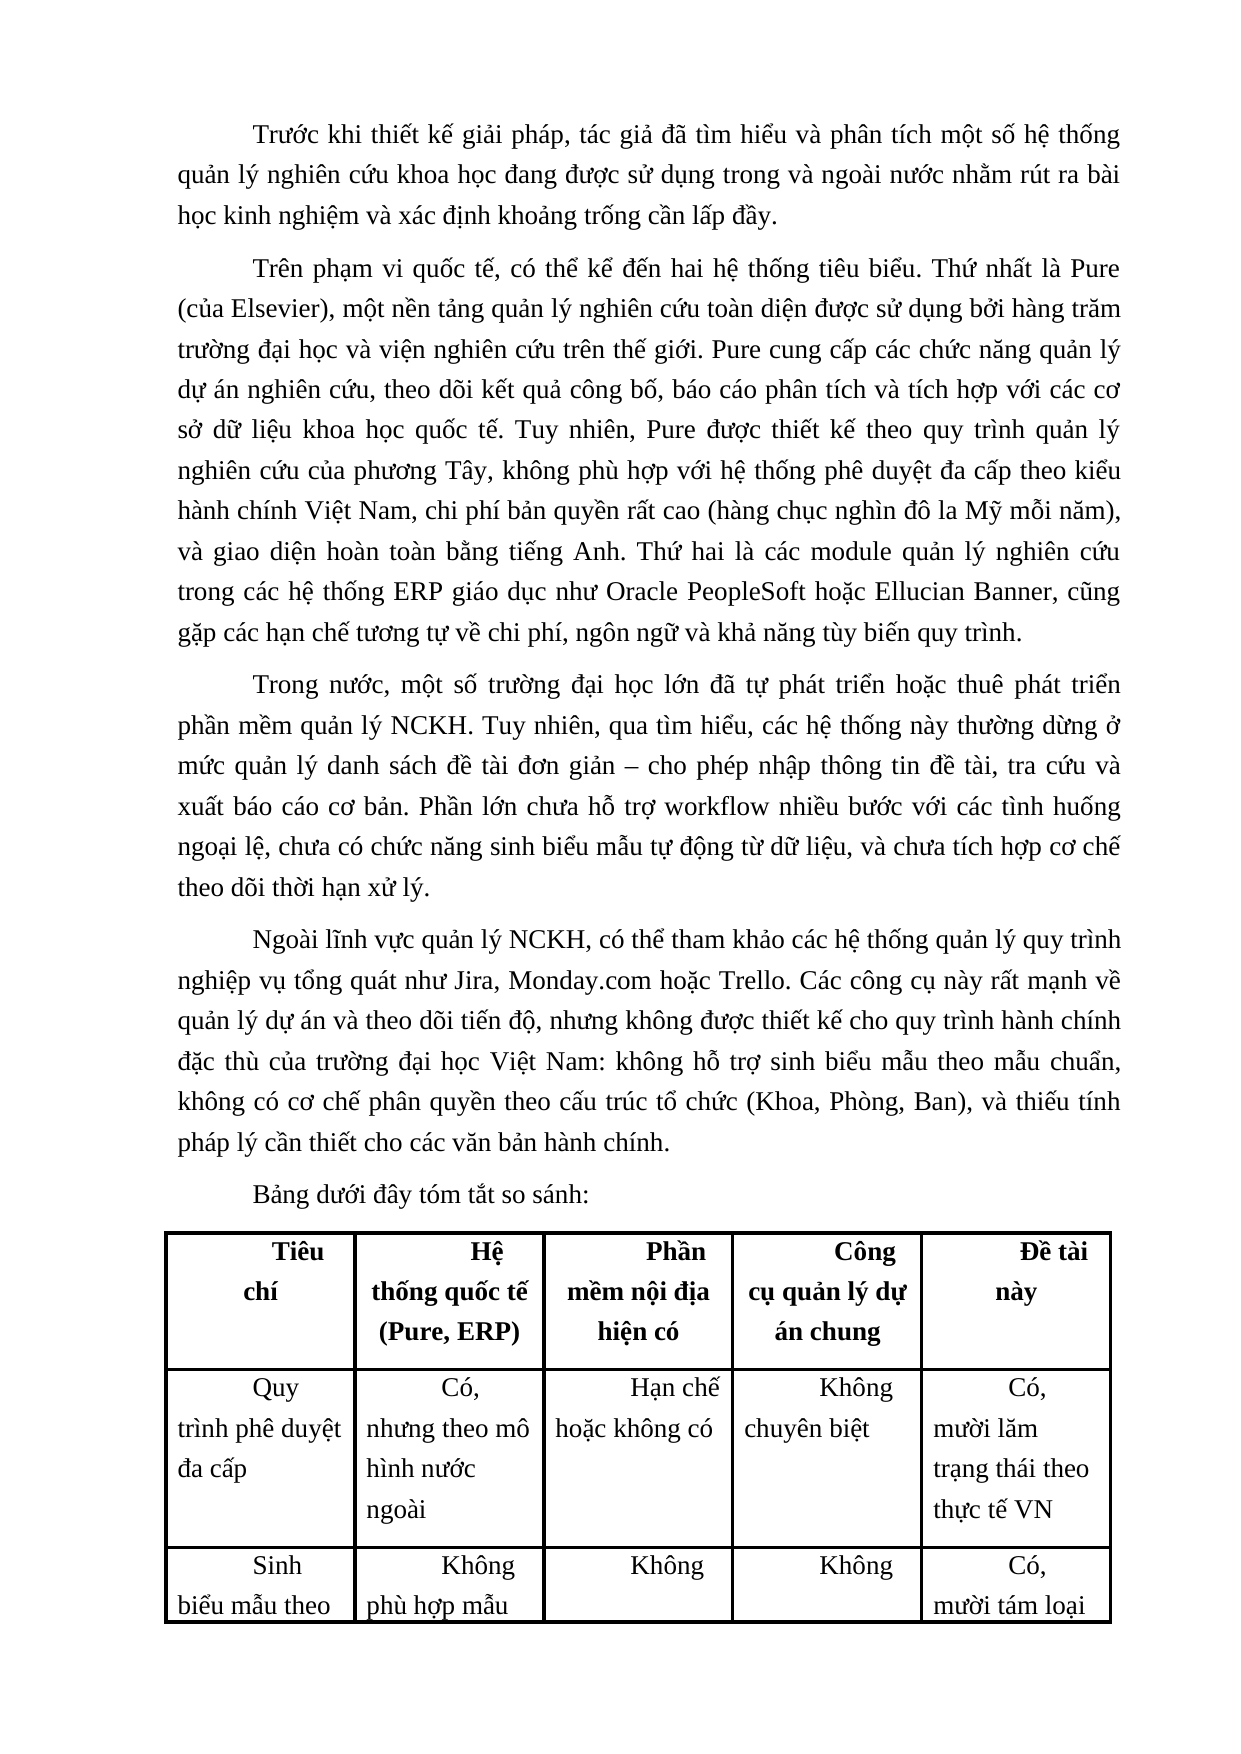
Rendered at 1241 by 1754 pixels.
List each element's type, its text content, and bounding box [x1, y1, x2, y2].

table_header Tiêu chí [168, 1235, 353, 1368]
text Trong nước, một số trường đại học lớn đã tự phát triển hoặc thuê phát triển phần mềm quản lý NCKH. Tuy nhiên, qua tìm hiểu, các hệ thống này thường dừng ở mức quản lý danh sách đề tài đơn giản – cho phép nhập thông tin đề tài, tra cứu và xuất báo cáo cơ bản. Phần lớn chưa hỗ trợ workflow nhiều bước với các tình huống ngoại lệ, chưa có chức năng sinh biểu mẫu tự động từ dữ liệu, và chưa tích hợp cơ chế theo dõi thời hạn xử lý. [177, 668, 1122, 902]
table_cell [357, 1549, 542, 1620]
table_cell Hạn chế hoặc không có [546, 1371, 731, 1546]
table_cell Quy trình phê duyệt đa cấp [168, 1371, 353, 1546]
text Trên phạm vi quốc tế, có thể kể đến hai hệ thống tiêu biểu. Thứ nhất là Pure (của Elsevier), một nền tảng quản lý nghiên cứu toàn diện được sử dụng bởi hàng trăm trường đại học và viện nghiên cứu trên thế giới. Pure cung cấp các chức năng quản lý dự án nghiên cứu, theo dõi kết quả công bố, báo cáo phân tích và tích hợp với các cơ sở dữ liệu khoa học quốc tế. Tuy nhiên, Pure được thiết kế theo quy trình quản lý nghiên cứu của phương Tây, không phù hợp với hệ thống phê duyệt đa cấp theo kiểu hành chính Việt Nam, chi phí bản quyền rất cao (hàng chục nghìn đô la Mỹ mỗi năm), và giao diện hoàn toàn bằng tiếng Anh. Thứ hai là các module quản lý nghiên cứu trong các hệ thống ERP giáo dục như Oracle PeopleSoft hoặc Ellucian Banner, cũng gặp các hạn chế tương tự về chi phí, ngôn ngữ và khả năng tùy biến quy trình. [177, 252, 1122, 647]
text Bảng dưới đây tóm tắt so sánh: [177, 1178, 1122, 1210]
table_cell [168, 1549, 353, 1620]
table_header Hệ thống quốc tế (Pure, ERP) [357, 1235, 542, 1368]
text Trước khi thiết kế giải pháp, tác giả đã tìm hiểu và phân tích một số hệ thống quản lý nghiên cứu khoa học đang được sử dụng trong và ngoài nước nhằm rút ra bài học kinh nghiệm và xác định khoảng trống cần lấp đầy. [177, 118, 1122, 230]
table_header Phần mềm nội địa hiện có [546, 1235, 731, 1368]
table_header Công cụ quản lý dự án chung [734, 1235, 920, 1368]
table_cell Không có [734, 1549, 920, 1620]
table_cell Có, nhưng theo mô hình nước ngoài [357, 1371, 542, 1546]
text Ngoài lĩnh vực quản lý NCKH, có thể tham khảo các hệ thống quản lý quy trình nghiệp vụ tổng quát như Jira, Monday.com hoặc Trello. Các công cụ này rất mạnh về quản lý dự án và theo dõi tiến độ, nhưng không được thiết kế cho quy trình hành chính đặc thù của trường đại học Việt Nam: không hỗ trợ sinh biểu mẫu theo mẫu chuẩn, không có cơ chế phân quyền theo cấu trúc tổ chức (Khoa, Phòng, Ban), và thiếu tính pháp lý cần thiết cho các văn bản hành chính. [177, 923, 1122, 1157]
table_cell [923, 1549, 1109, 1620]
table_cell Không có [546, 1549, 731, 1620]
table_header Đề tài này [923, 1235, 1109, 1368]
table_cell Không chuyên biệt [734, 1371, 920, 1546]
table_cell Có, mười lăm trạng thái theo thực tế VN [923, 1371, 1109, 1546]
